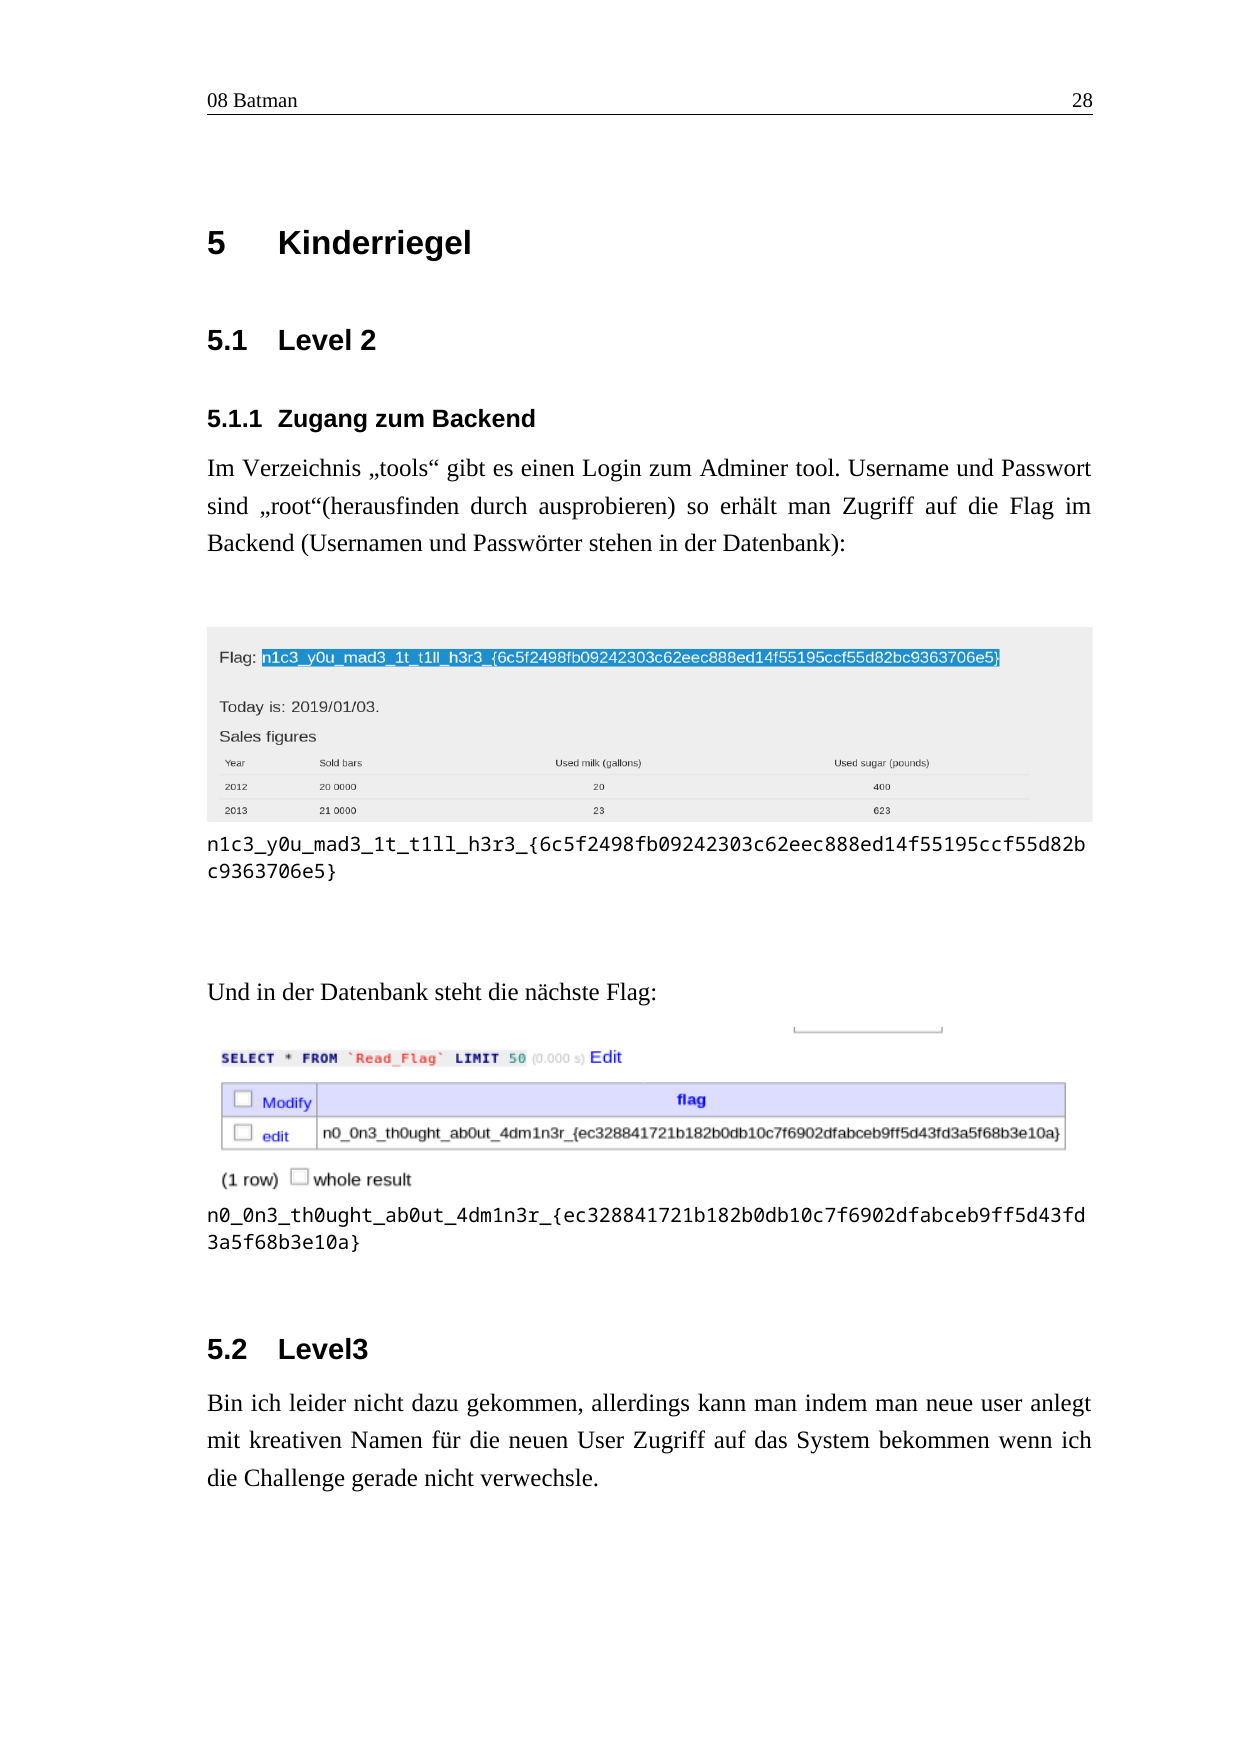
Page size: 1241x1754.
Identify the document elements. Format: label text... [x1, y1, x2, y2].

subtitle Level3 [207, 1332, 1093, 1366]
text Bin ich leider nicht dazu gekommen, allerdings kann man indem man neue user anlegt mit kreativen Namen für die neuen User Zugriff auf das System bekommen wenn ich die Challenge gerade nicht verwechsle. [207, 1388, 1093, 1492]
subtitle Level 2 [207, 323, 1093, 356]
text n0_0n3_th0ught_ab0ut_4dm1n3r_{ec328841721b182b0db10c7f6902dfabceb9ff5d43fd3a5f68b3e10a} [207, 1201, 1093, 1255]
subtitle Kinderriegel [207, 223, 1093, 261]
text Im Verzeichnis „tools“ gibt es einen Login zum Adminer tool. Username und Passwort sind „root“(herausfinden durch ausprobieren) so erhält man Zugriff auf die Flag im Backend (Usernamen und Passwörter stehen in der Datenbank): [207, 453, 1093, 557]
text n1c3_y0u_mad3_1t_t1ll_h3r3_{6c5f2498fb09242303c62eec888ed14f55195ccf55d82bc9363706e5} [207, 830, 1093, 884]
picture [206, 1027, 1093, 1193]
picture [206, 627, 1093, 822]
text Und in der Datenbank steht die nächste Flag: [207, 977, 1093, 1006]
subtitle Zugang zum Backend [207, 404, 1093, 432]
